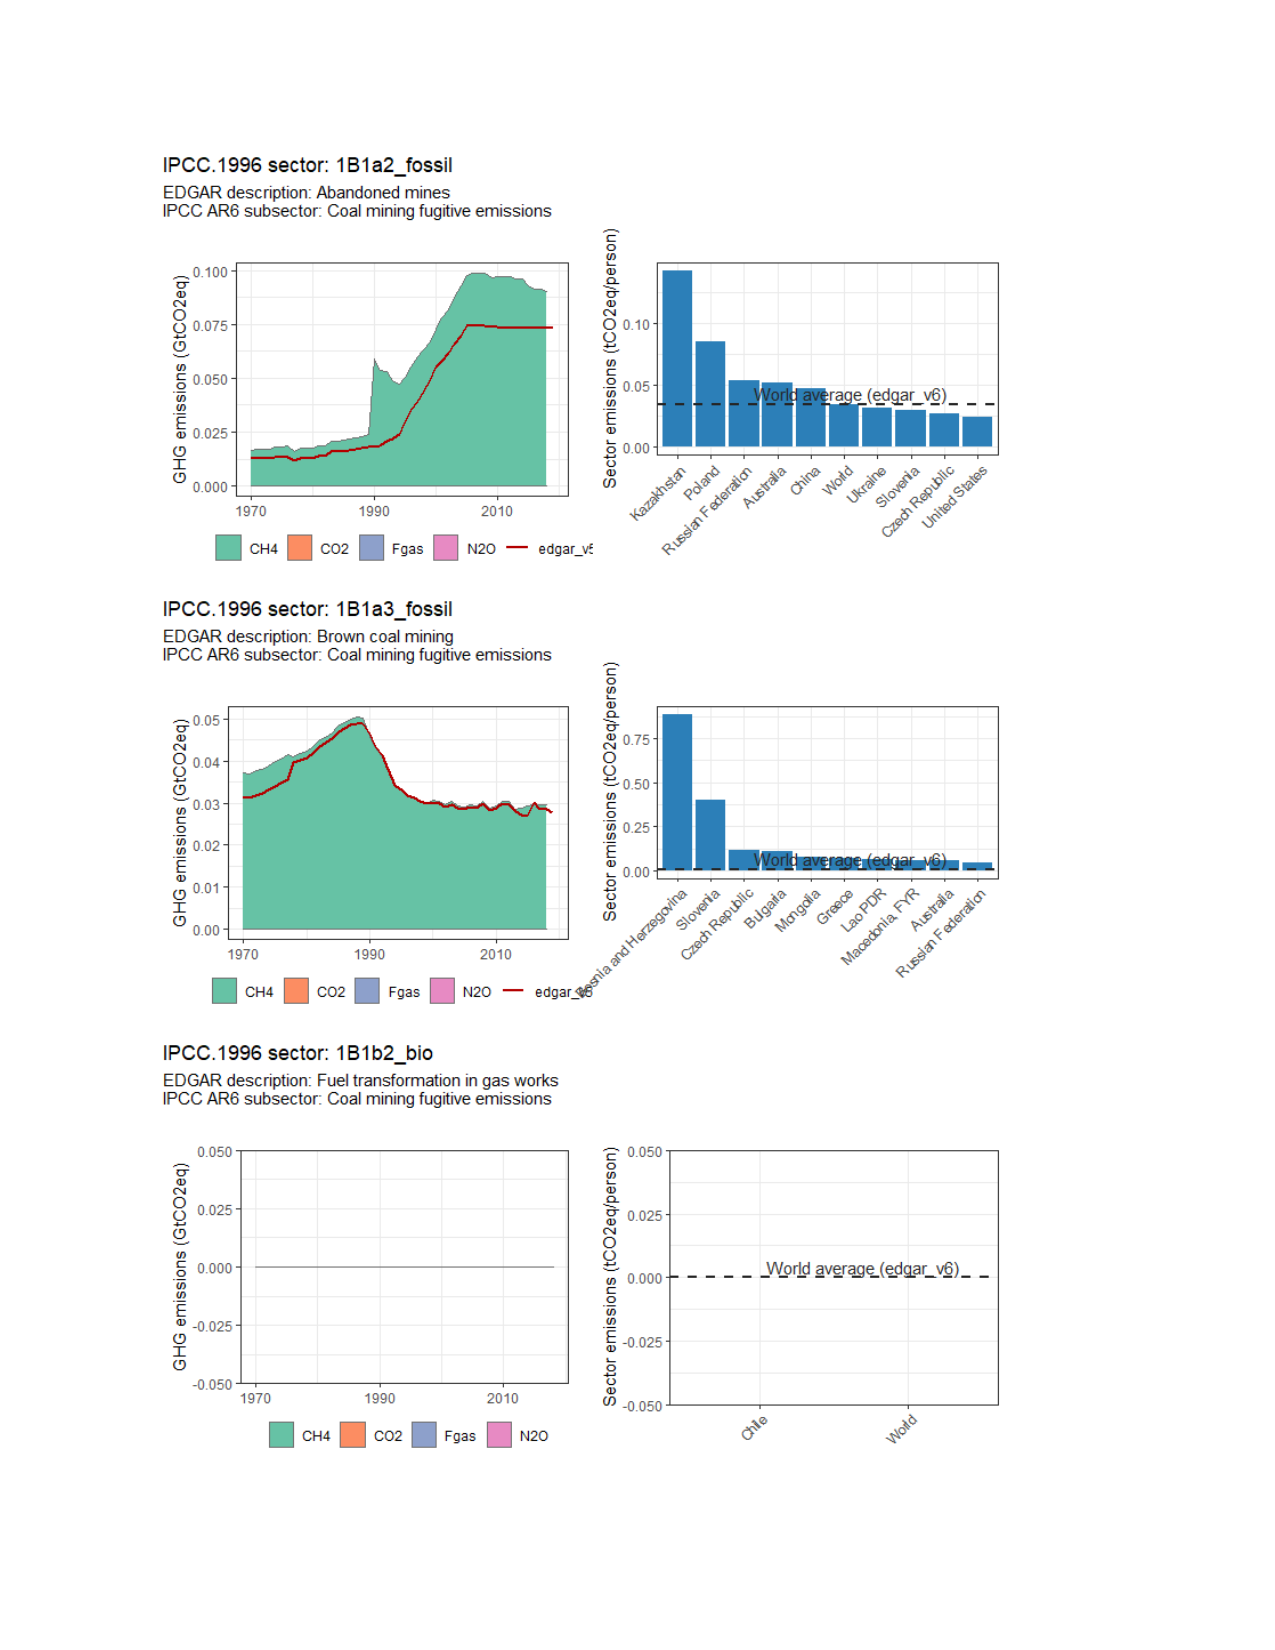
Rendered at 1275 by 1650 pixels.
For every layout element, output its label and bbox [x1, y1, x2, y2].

picture [147, 147, 1023, 586]
picture [147, 1035, 1023, 1473]
picture [147, 591, 1023, 1029]
